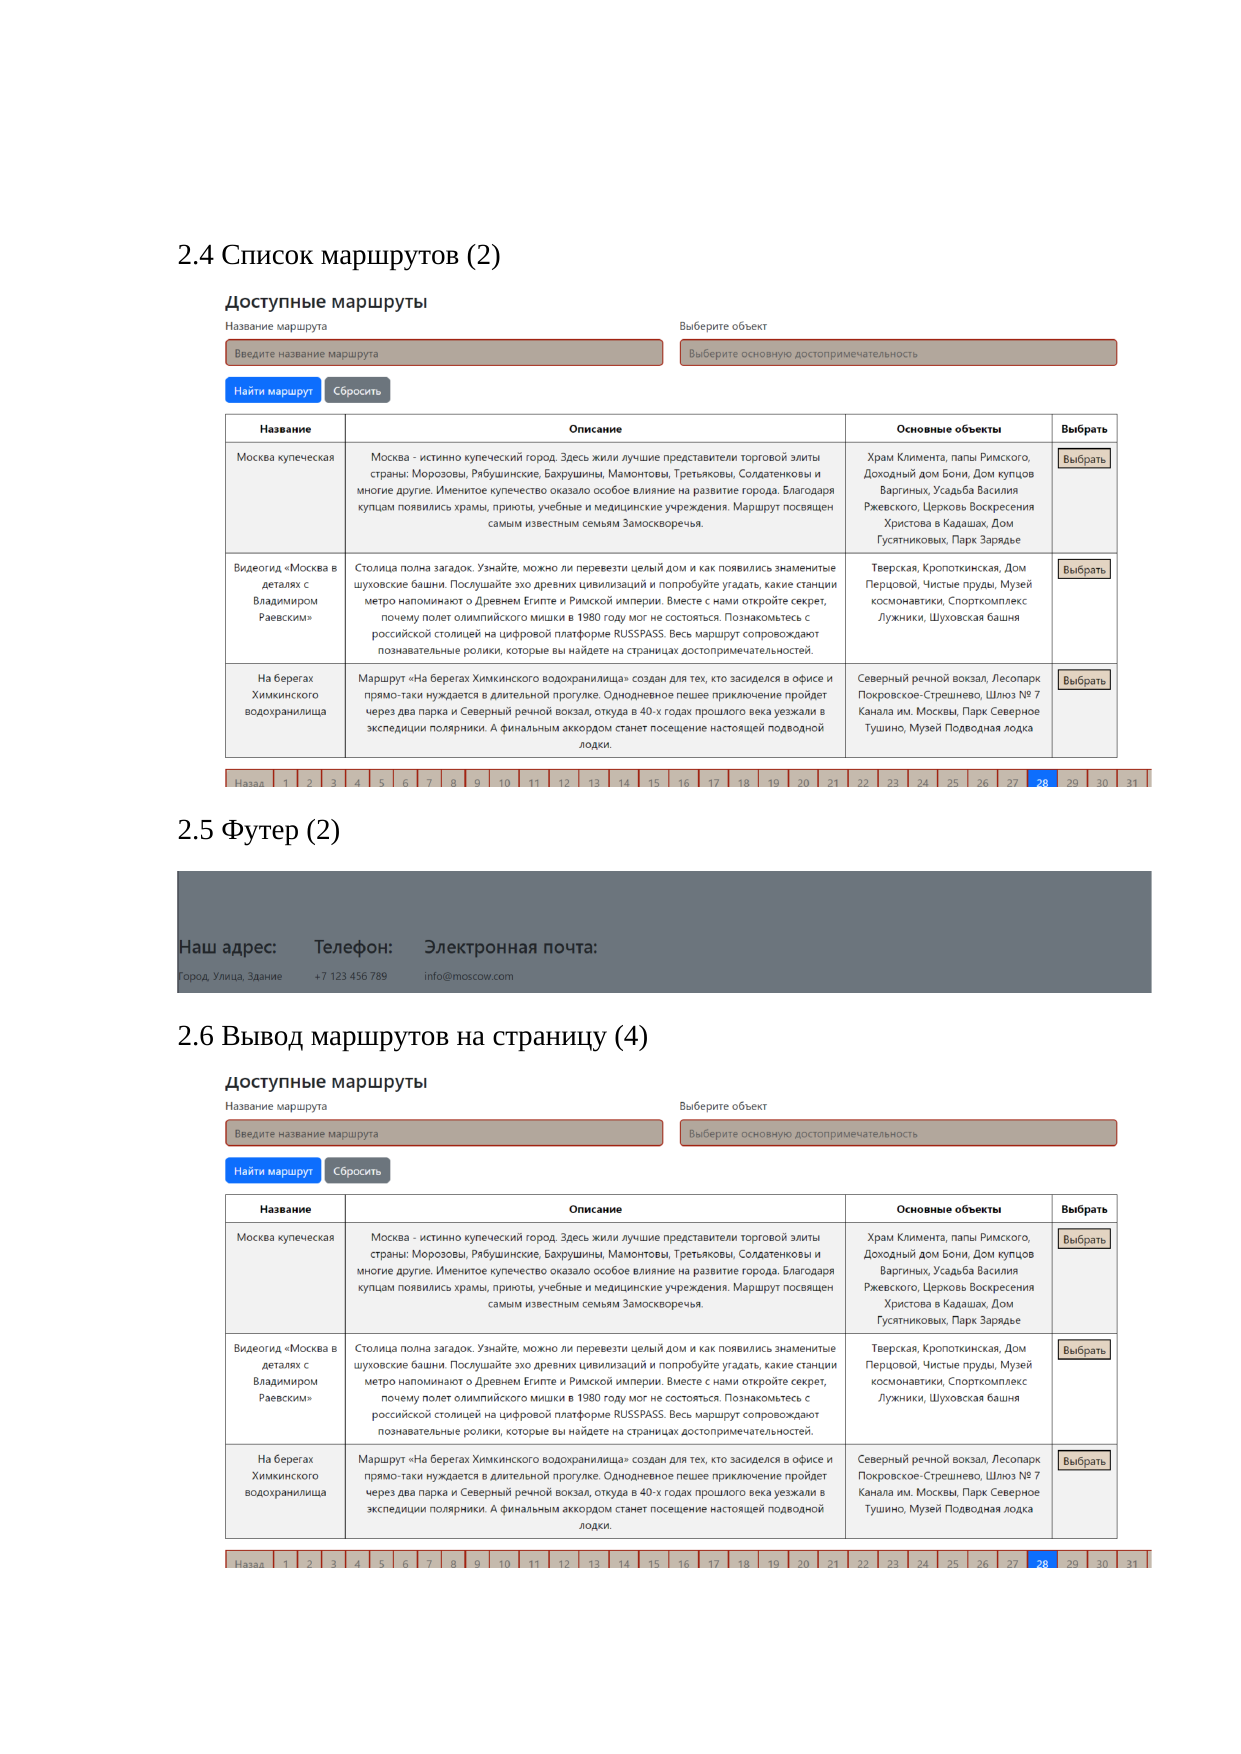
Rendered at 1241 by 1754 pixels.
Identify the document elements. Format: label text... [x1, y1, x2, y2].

text 2.4 Список маршрутов (2) [177, 237, 1152, 270]
text 2.5 Футер (2) [177, 812, 1152, 846]
text 2.6 Вывод маршрутов на страницу (4) [177, 1018, 1152, 1051]
picture [177, 1077, 1152, 1568]
picture [177, 871, 1152, 993]
picture [177, 296, 1152, 787]
